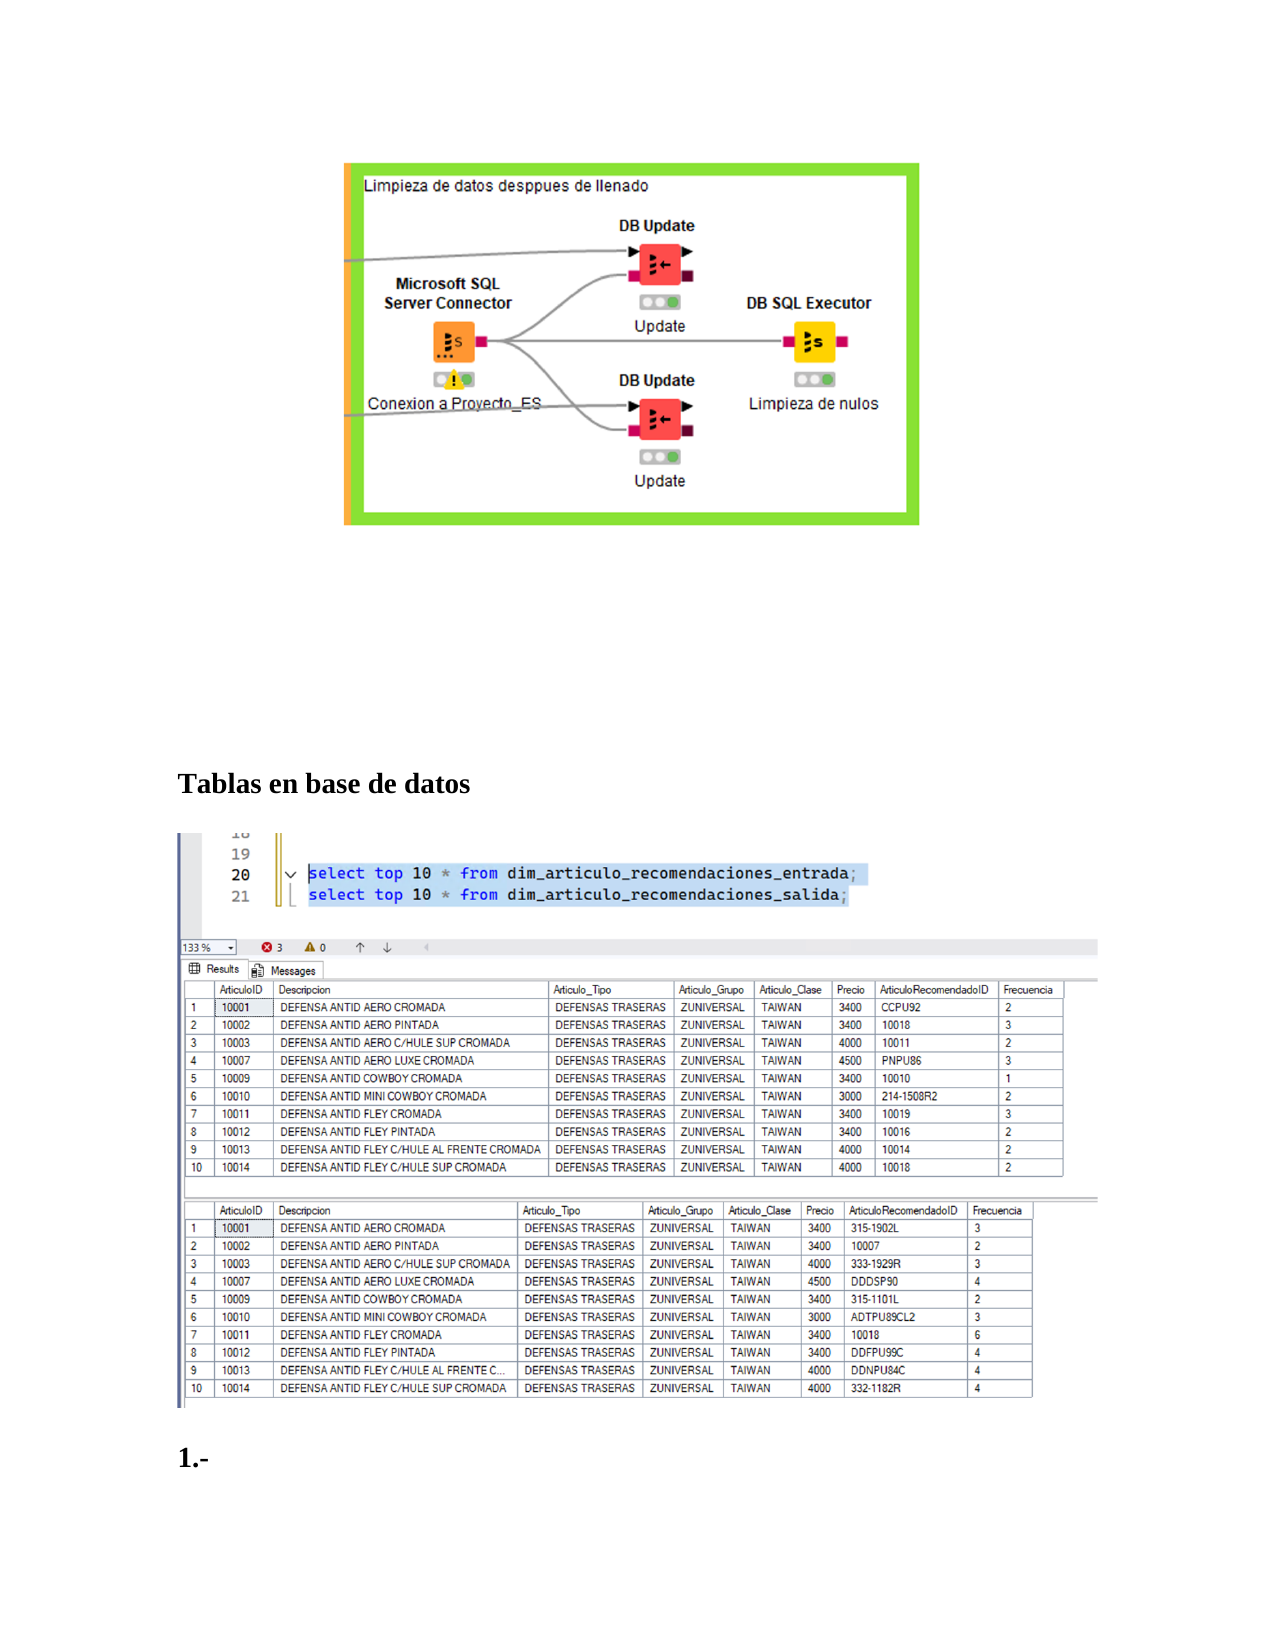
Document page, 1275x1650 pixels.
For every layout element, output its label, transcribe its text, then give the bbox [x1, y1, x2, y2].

text 1.- [177, 1440, 1098, 1474]
picture [177, 833, 1098, 1408]
picture [343, 147, 932, 534]
text Tablas en base de datos [177, 767, 1098, 800]
